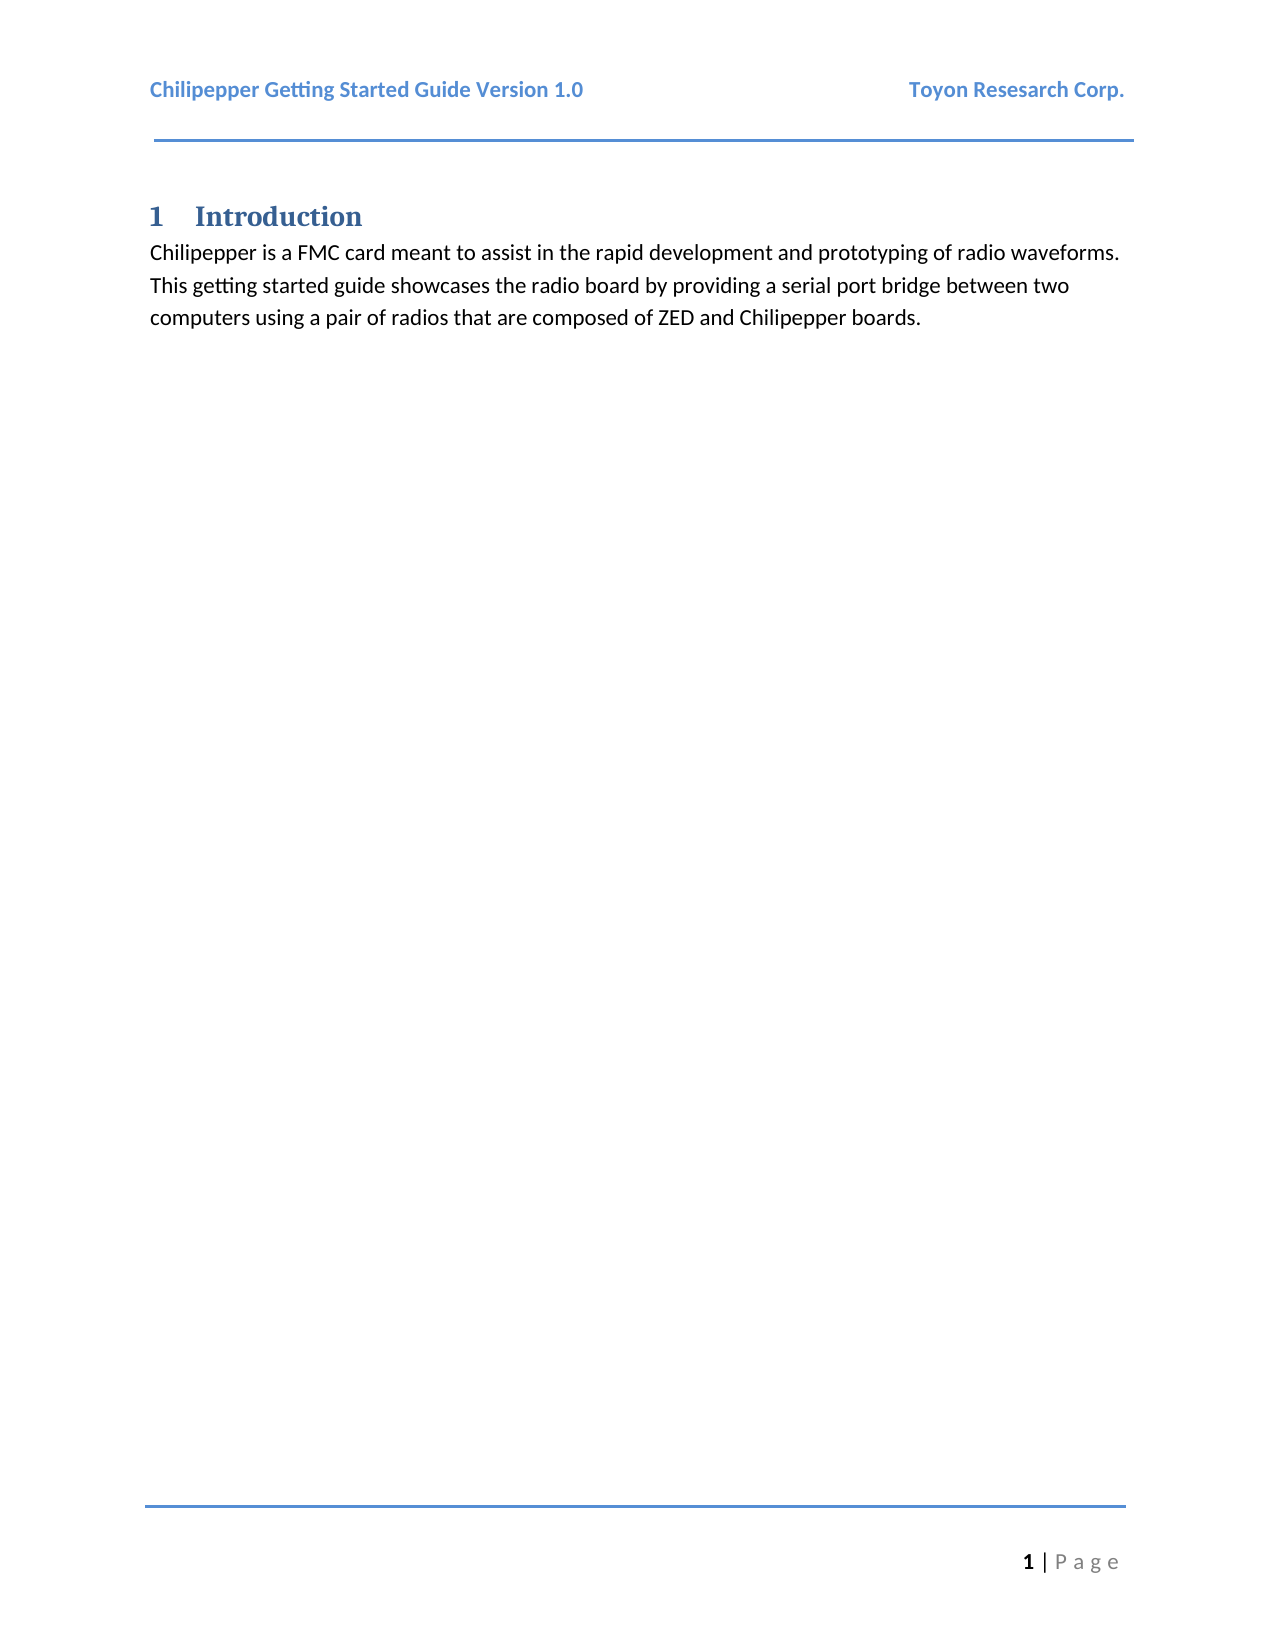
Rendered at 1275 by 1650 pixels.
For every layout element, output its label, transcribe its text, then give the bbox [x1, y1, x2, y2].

text Chilipepper is a FMC card meant to assist in the rapid development and prototyping of radio waveforms. This getting started guide showcases the radio board by providing a serial port bridge between two computers using a pair of radios that are composed of ZED and Chilipepper boards. [150, 238, 1125, 331]
subtitle Introduction [150, 200, 1125, 233]
